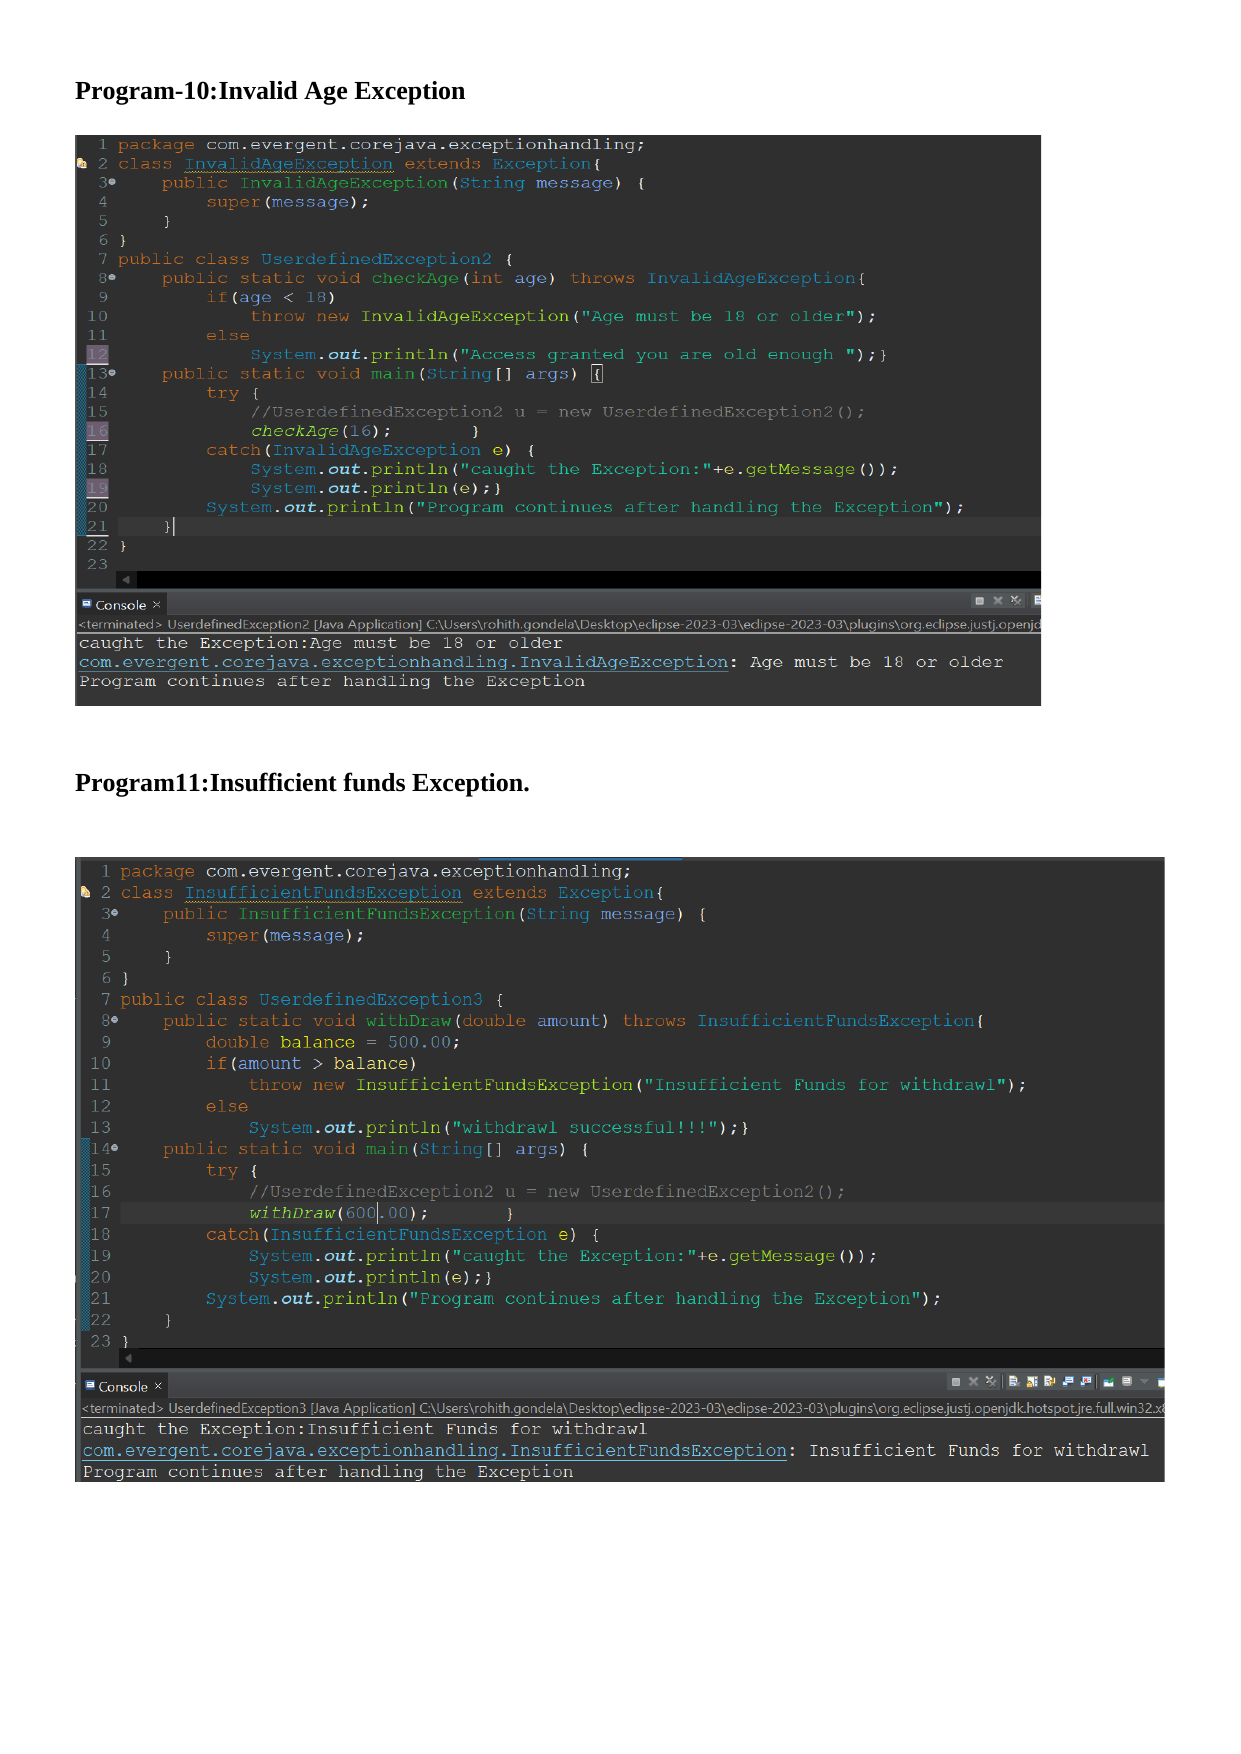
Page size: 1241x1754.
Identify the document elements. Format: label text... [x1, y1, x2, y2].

text Program11:Insufficient funds Exception. [75, 767, 1165, 797]
picture [75, 135, 1042, 706]
text Program-10:Invalid Age Exception [75, 75, 1165, 105]
picture [75, 857, 1165, 1482]
